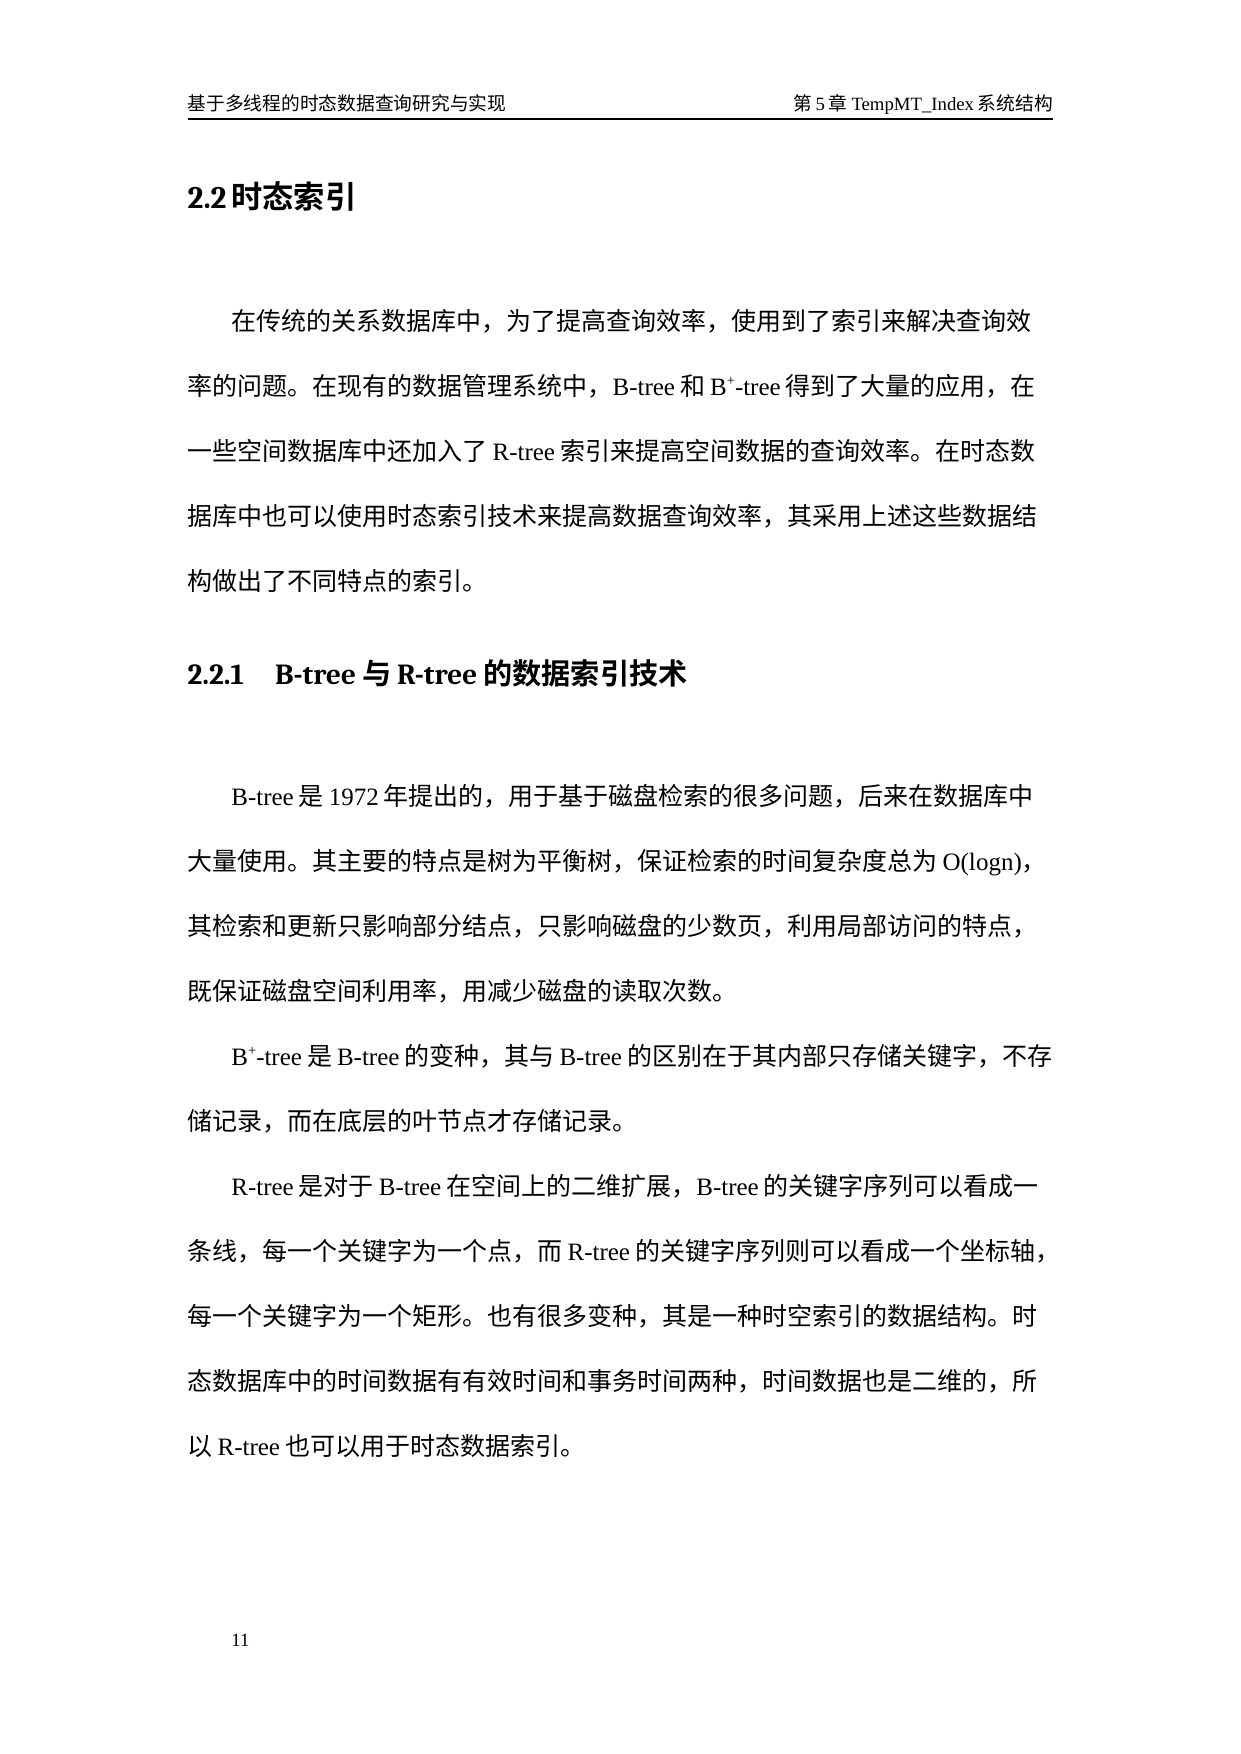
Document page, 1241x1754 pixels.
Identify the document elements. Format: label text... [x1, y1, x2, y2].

text B+-tree是B-tree的变种，其与B-tree的区别在于其内部只存储关键字，不存储记录，而在底层的叶节点才存储记录。 [187, 1022, 1053, 1152]
subtitle B-tree与R-tree的数据索引技术 [187, 639, 1053, 704]
text R-tree是对于B-tree在空间上的二维扩展，B-tree的关键字序列可以看成一条线，每一个关键字为一个点，而R-tree的关键字序列则可以看成一个坐标轴，每一个关键字为一个矩形。也有很多变种，其是一种时空索引的数据结构。时态数据库中的时间数据有有效时间和事务时间两种，时间数据也是二维的，所以R-tree也可以用于时态数据索引。 [187, 1152, 1053, 1477]
text B-tree是1972年提出的，用于基于磁盘检索的很多问题，后来在数据库中大量使用。其主要的特点是树为平衡树，保证检索的时间复杂度总为O(logn)，其检索和更新只影响部分结点，只影响磁盘的少数页，利用局部访问的特点，既保证磁盘空间利用率，用减少磁盘的读取次数。 [187, 762, 1053, 1022]
text 在传统的关系数据库中，为了提高查询效率，使用到了索引来解决查询效率的问题。在现有的数据管理系统中，B-tree和B+-tree得到了大量的应用，在一些空间数据库中还加入了R-tree索引来提高空间数据的查询效率。在时态数据库中也可以使用时态索引技术来提高数据查询效率，其采用上述这些数据结构做出了不同特点的索引。 [187, 287, 1053, 612]
subtitle 时态索引 [187, 162, 1053, 227]
